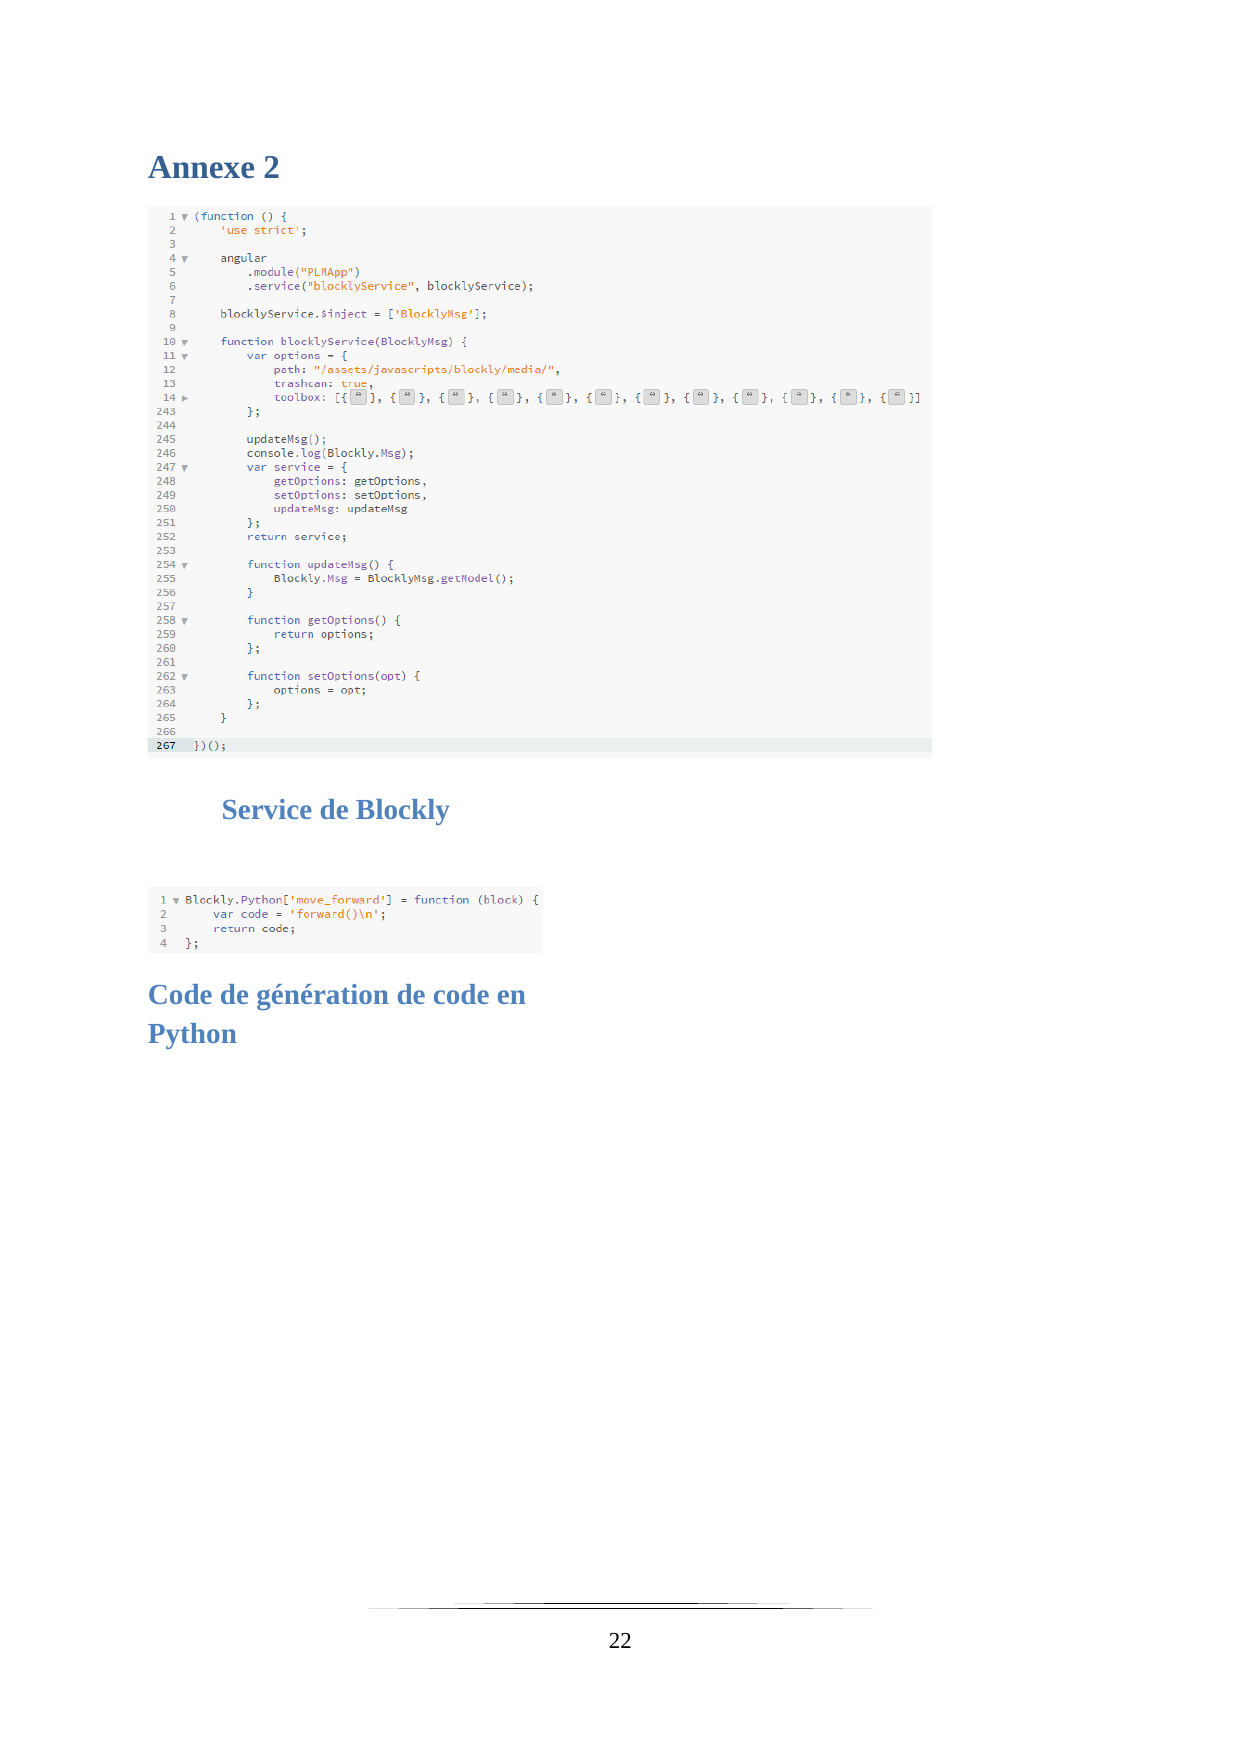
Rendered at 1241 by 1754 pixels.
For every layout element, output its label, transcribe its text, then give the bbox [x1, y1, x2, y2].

picture [147, 887, 543, 953]
picture [147, 206, 932, 758]
text Annexe 2 [148, 148, 1093, 186]
